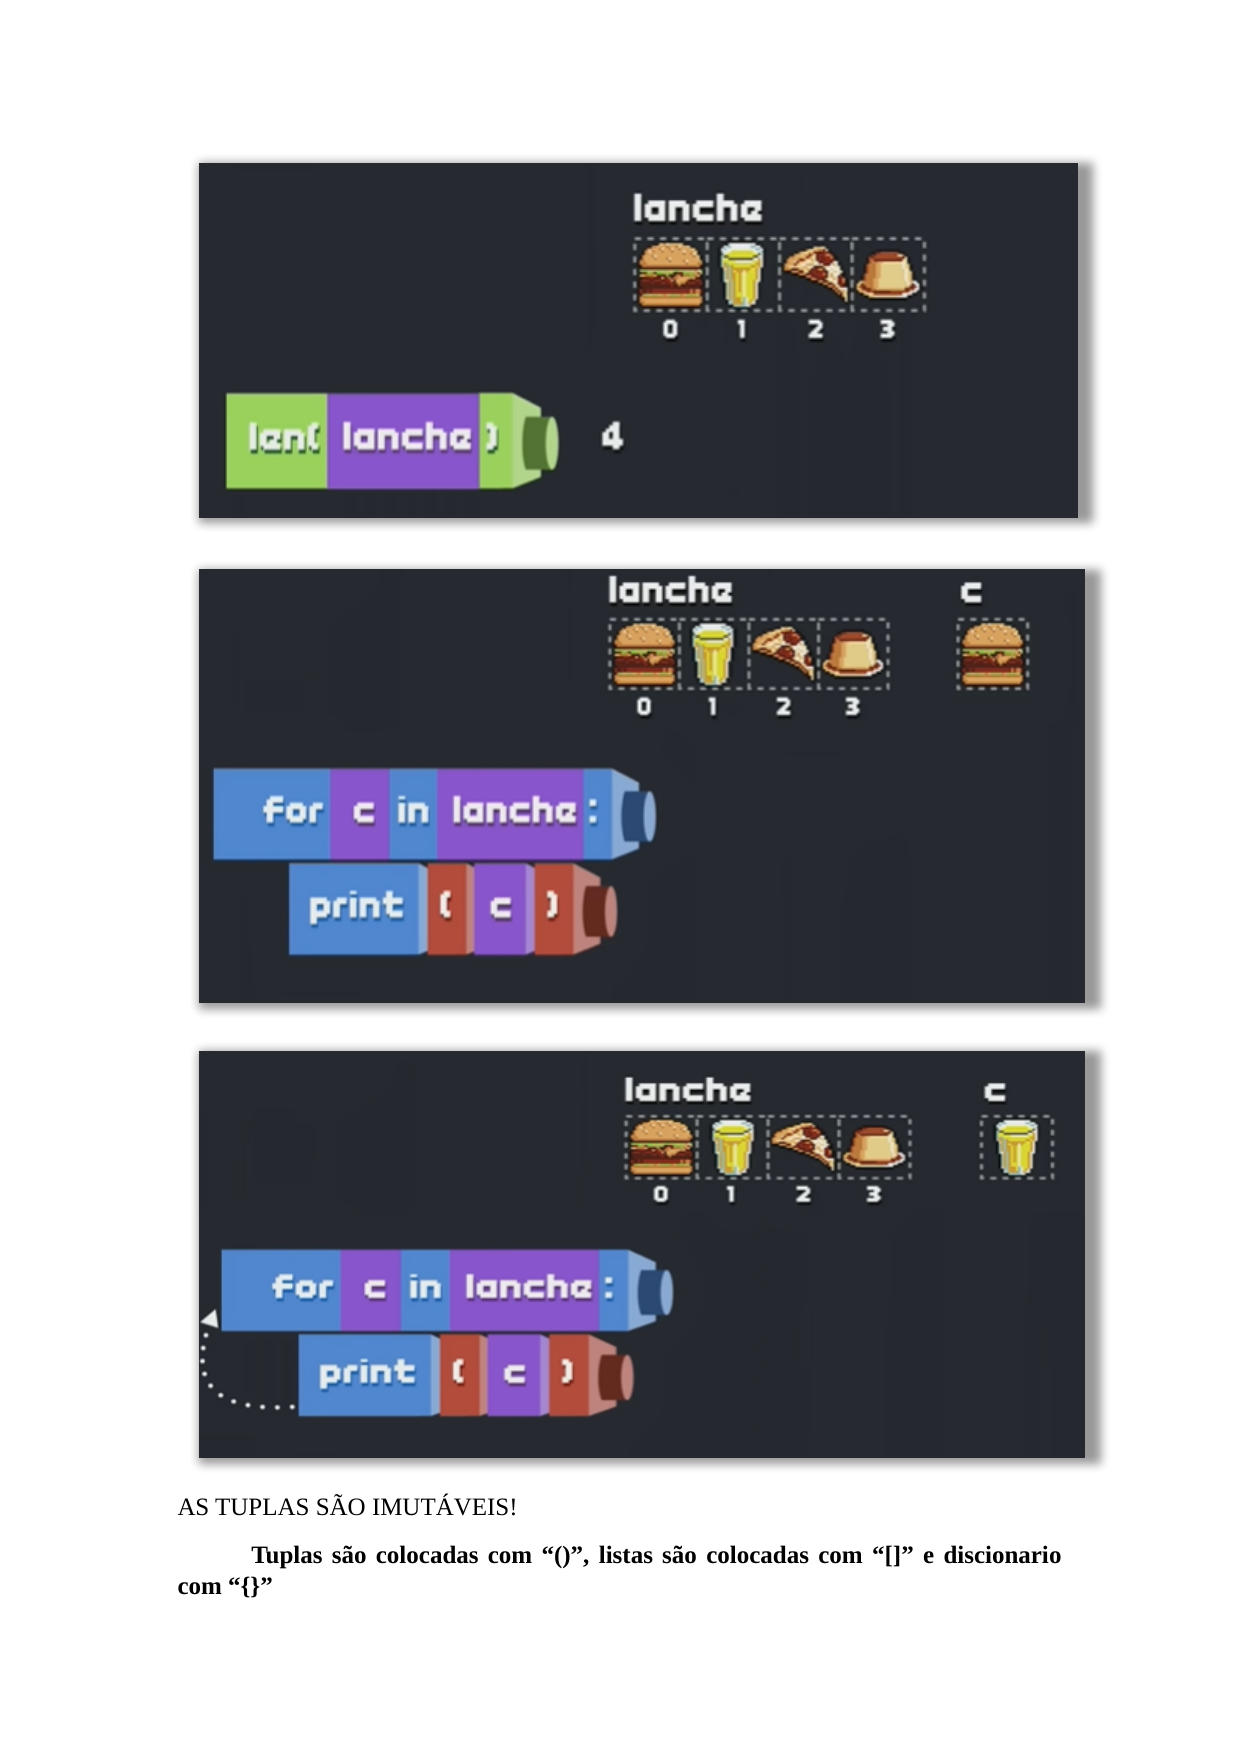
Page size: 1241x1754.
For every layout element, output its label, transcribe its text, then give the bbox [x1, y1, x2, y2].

text Tuplas são colocadas com “()”, listas são colocadas com “[]” e discionario com “{}” [177, 1540, 1063, 1599]
text AS TUPLAS SÃO IMUTÁVEIS! [177, 1492, 1063, 1521]
picture [199, 1051, 1085, 1458]
picture [199, 163, 1078, 518]
picture [199, 569, 1085, 1003]
